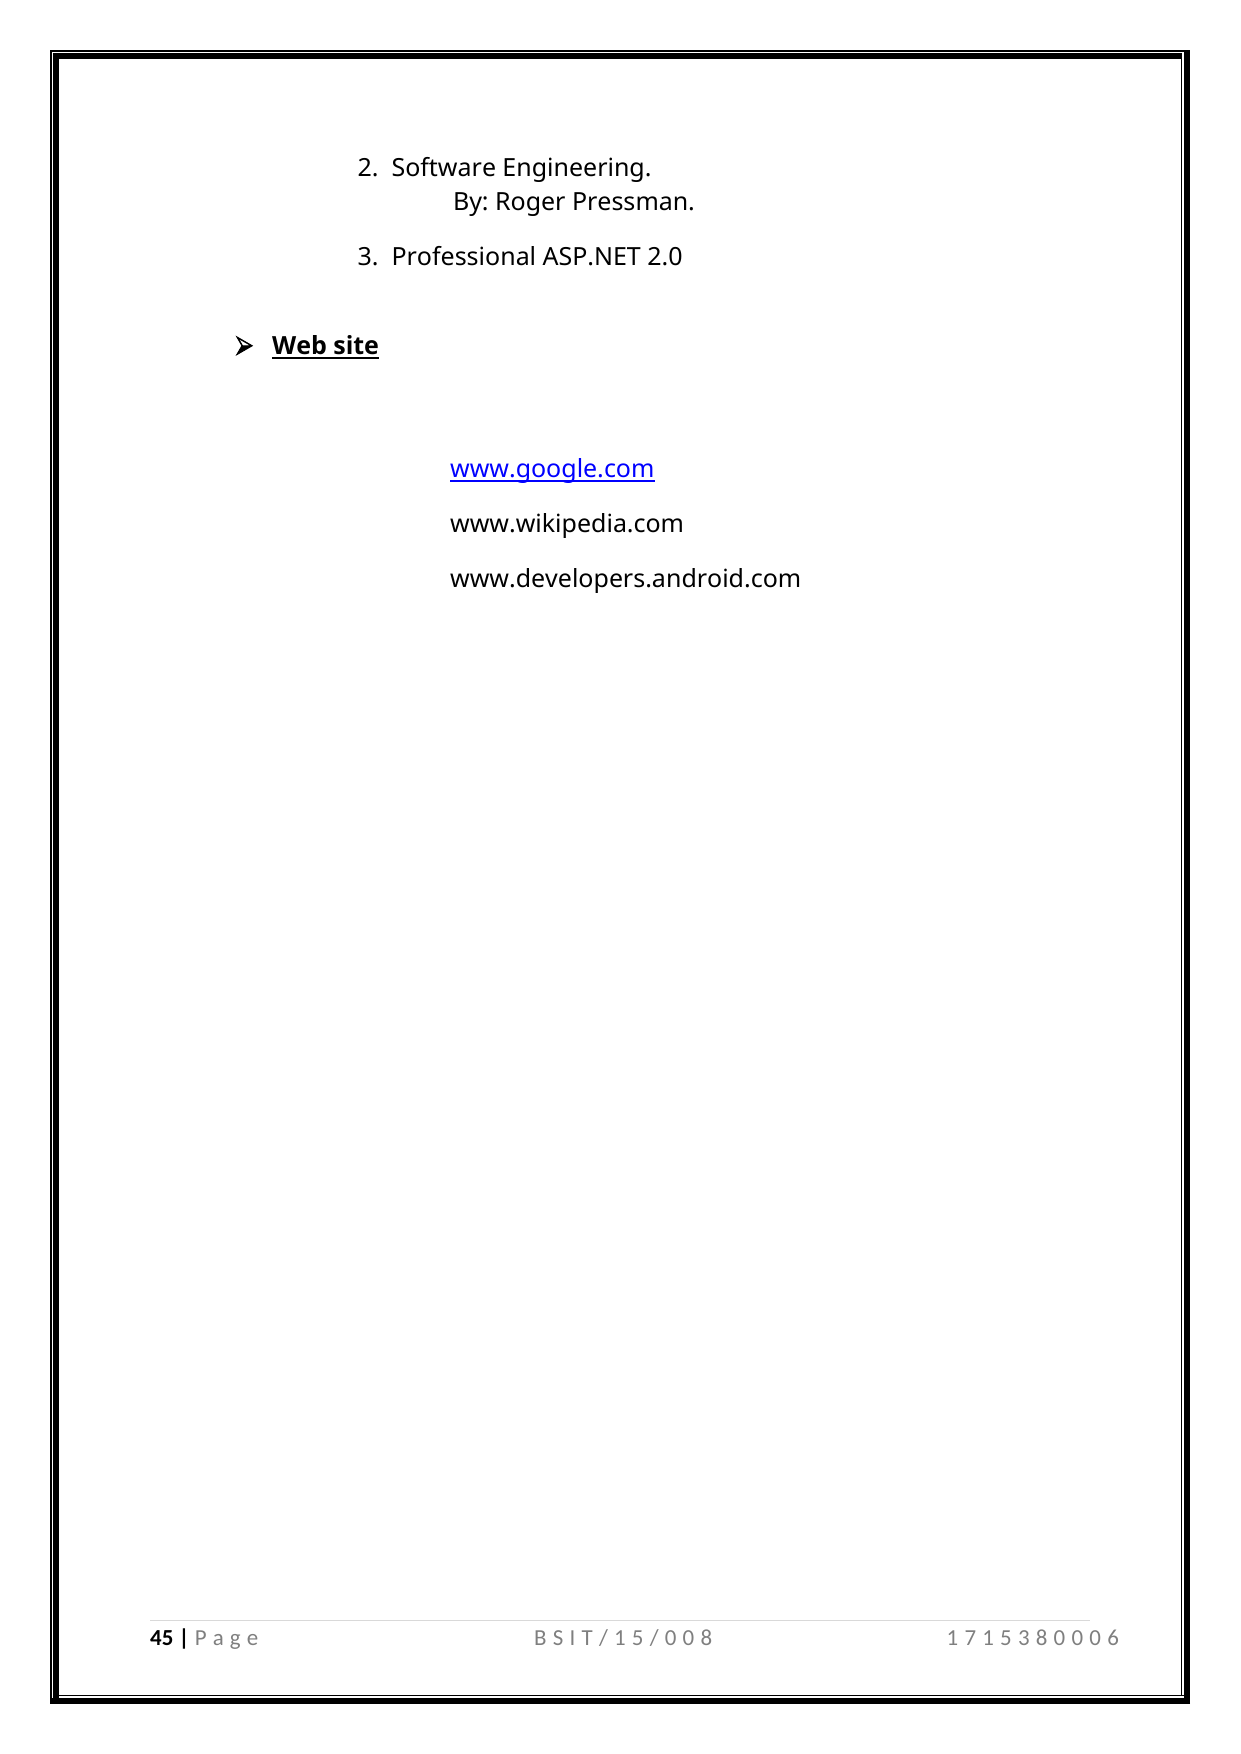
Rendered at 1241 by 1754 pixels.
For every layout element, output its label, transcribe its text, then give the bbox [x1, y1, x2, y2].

text www.developers.android.com [375, 561, 1090, 595]
text www.google.com [375, 451, 1090, 485]
text 2. Software Engineering. [150, 150, 1090, 184]
text 3. Professional ASP.NET 2.0 [150, 239, 1090, 273]
text www.wikipedia.com [375, 506, 1090, 540]
text By: Roger Pressman. [375, 184, 1090, 218]
list Web site [234, 328, 1090, 362]
